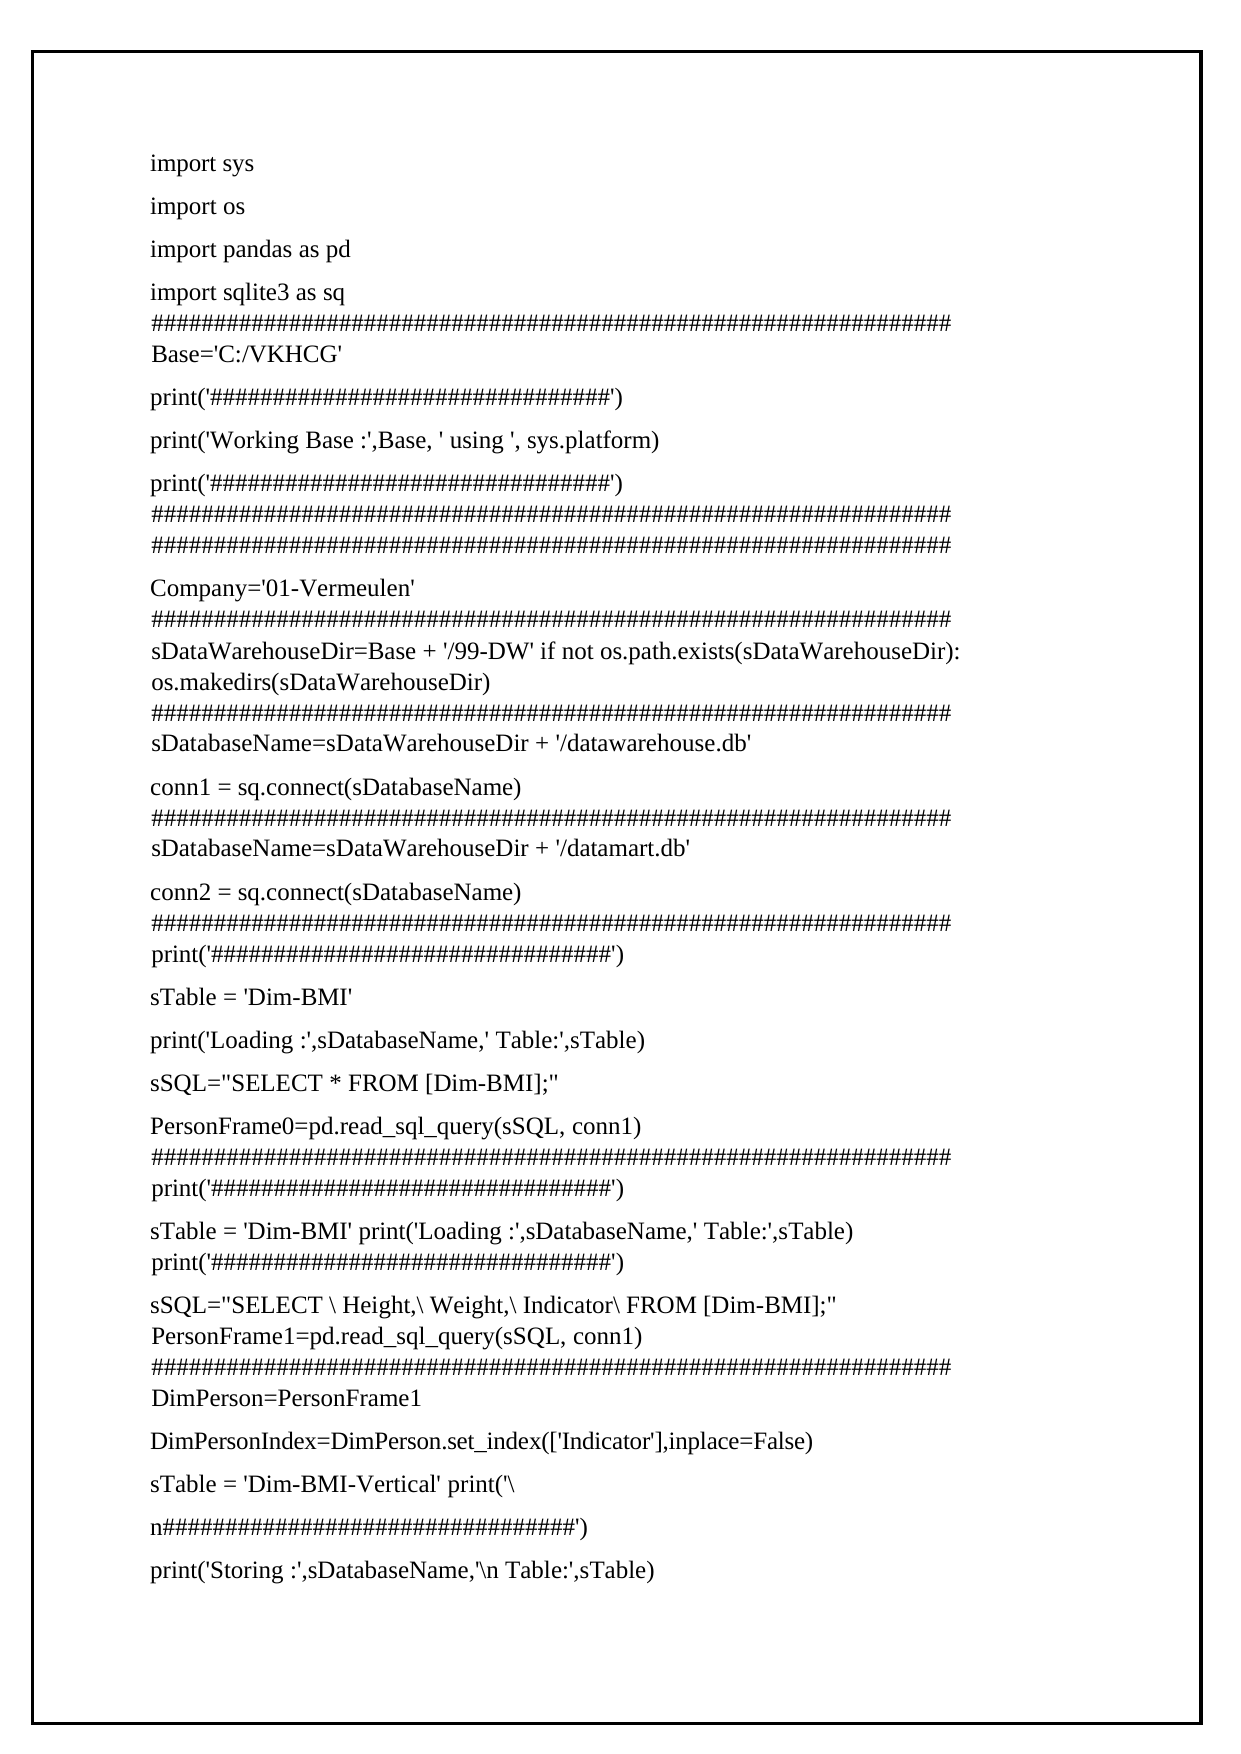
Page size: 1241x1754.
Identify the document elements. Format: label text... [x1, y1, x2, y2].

text print('Working Base :',Base, ' using ', sys.platform) [150, 426, 1199, 454]
text sDatabaseName=sDataWarehouseDir + '/datamart.db' [151, 834, 1199, 862]
text import pandas as pd [150, 234, 1199, 263]
text Company='01-Vermeulen' ################################################################ [150, 573, 953, 633]
text conn2 = sq.connect(sDatabaseName) ################################################################ print('################################') [150, 877, 953, 968]
text sDatabaseName=sDataWarehouseDir + '/datawarehouse.db' [151, 729, 1199, 757]
text print('Loading :',sDatabaseName,' Table:',sTable) sSQL="SELECT * FROM [Dim-BMI];" [150, 1025, 645, 1097]
text print('################################') [150, 382, 1199, 411]
text import sqlite3 as sq ################################################################ Base='C:/VKHCG' [150, 277, 953, 368]
text conn1 = sq.connect(sDatabaseName) ################################################################ [150, 772, 953, 831]
text PersonFrame0=pd.read_sql_query(sSQL, conn1) ################################################################ print('################################') [150, 1111, 953, 1202]
text sTable = 'Dim-BMI' print('Loading :',sDatabaseName,' Table:',sTable) print('################################') [150, 1216, 1199, 1276]
text print('################################') ################################################################ ################################################################ [150, 468, 953, 559]
text import sys import os [150, 148, 256, 220]
text sSQL="SELECT \ Height,\ Weight,\ Indicator\ FROM [Dim-BMI];" PersonFrame1=pd.read_sql_query(sSQL, conn1) ################################################################ [150, 1290, 953, 1381]
text print('Storing :',sDatabaseName,'\n Table:',sTable) [150, 1555, 1199, 1584]
text sDataWarehouseDir=Base + '/99-DW' if not os.path.exists(sDataWarehouseDir): os.makedirs(sDataWarehouseDir) ################################################################ [151, 636, 1199, 727]
text DimPerson=PersonFrame1 DimPersonIndex=DimPerson.set_index(['Indicator'],inplace=False) sTable = 'Dim-BMI-Vertical' print('\n#################################') [150, 1383, 823, 1541]
text sTable = 'Dim-BMI' [150, 982, 1199, 1011]
